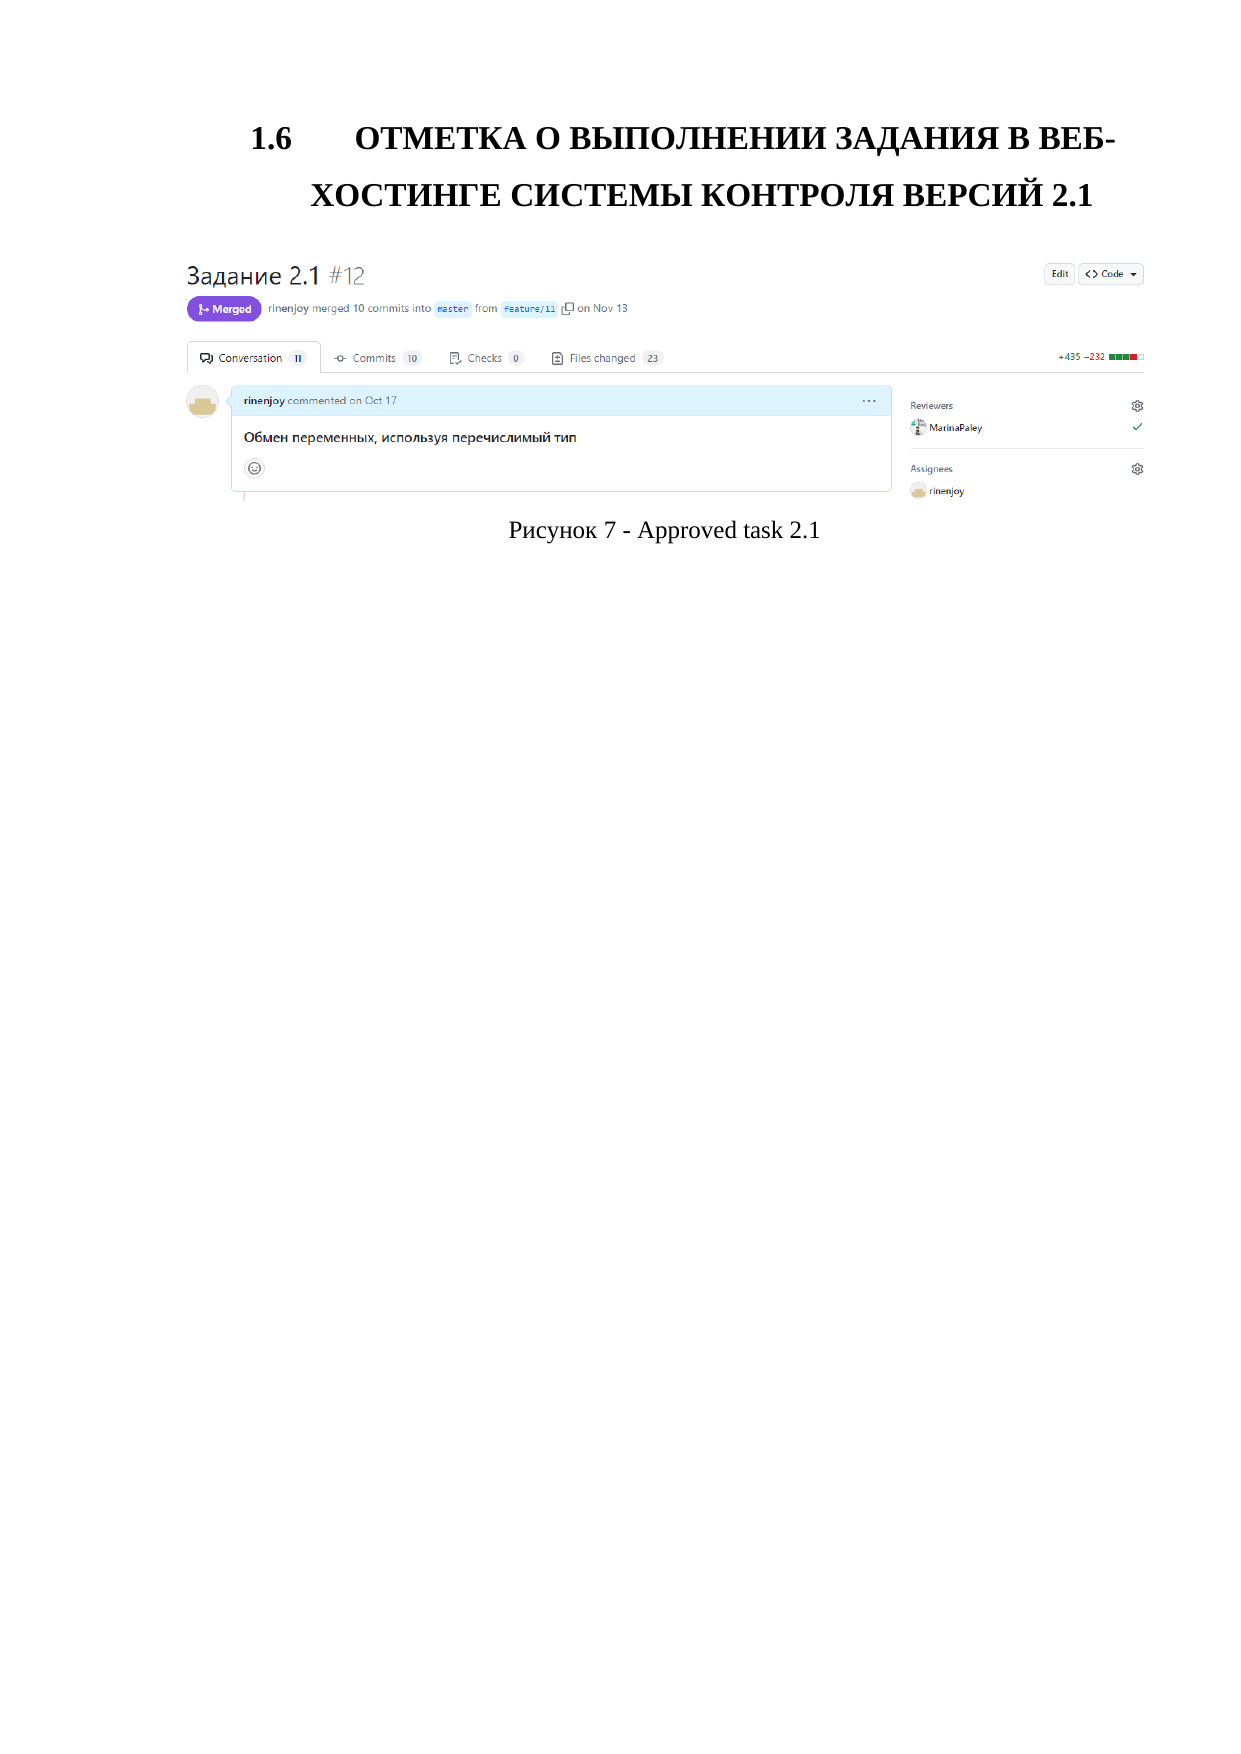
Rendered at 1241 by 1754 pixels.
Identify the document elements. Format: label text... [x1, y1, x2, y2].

picture [177, 258, 1152, 501]
text Отметка о выполнении задания в веб-хостинге системы контроля версий 2.1 [215, 118, 1152, 214]
text Рисунок 7 - Approved task 2.1 [177, 515, 1152, 543]
